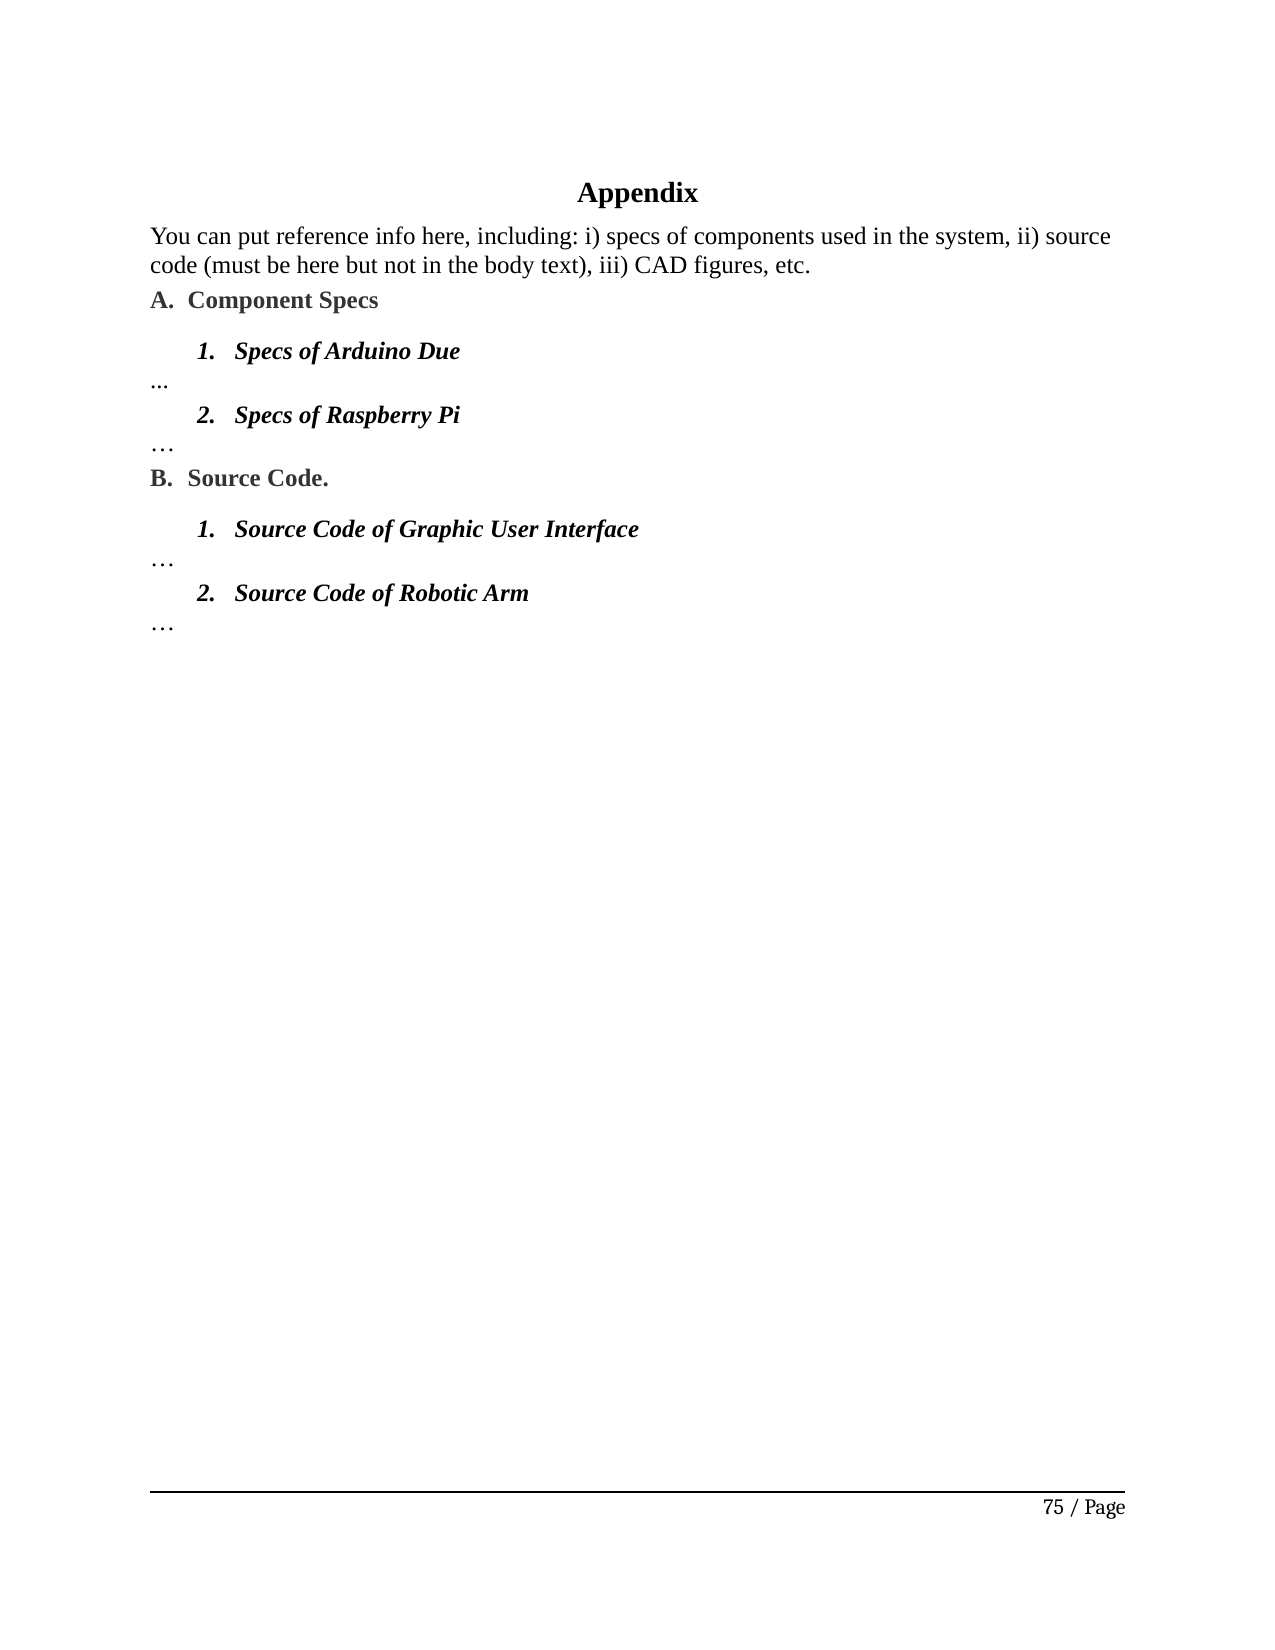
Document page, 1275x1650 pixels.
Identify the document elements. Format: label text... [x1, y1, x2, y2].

text Source Code. [150, 463, 1125, 492]
text You can put reference info here, including: i) specs of components used in the system, ii) source code (must be here but not in the body text), iii) CAD figures, etc. [150, 221, 1125, 278]
text ... [150, 365, 1125, 393]
text … [150, 607, 1125, 636]
list Source Code of Graphic User Interface [197, 514, 1125, 543]
text Source Code of Robotic Arm [197, 578, 1125, 607]
text Specs of Raspberry Pi [197, 400, 1125, 428]
text Component Specs [150, 285, 1125, 313]
text Specs of Arduino Due [197, 336, 1125, 365]
text … [150, 428, 1125, 457]
text Appendix [150, 175, 1125, 208]
text … [150, 543, 1125, 572]
